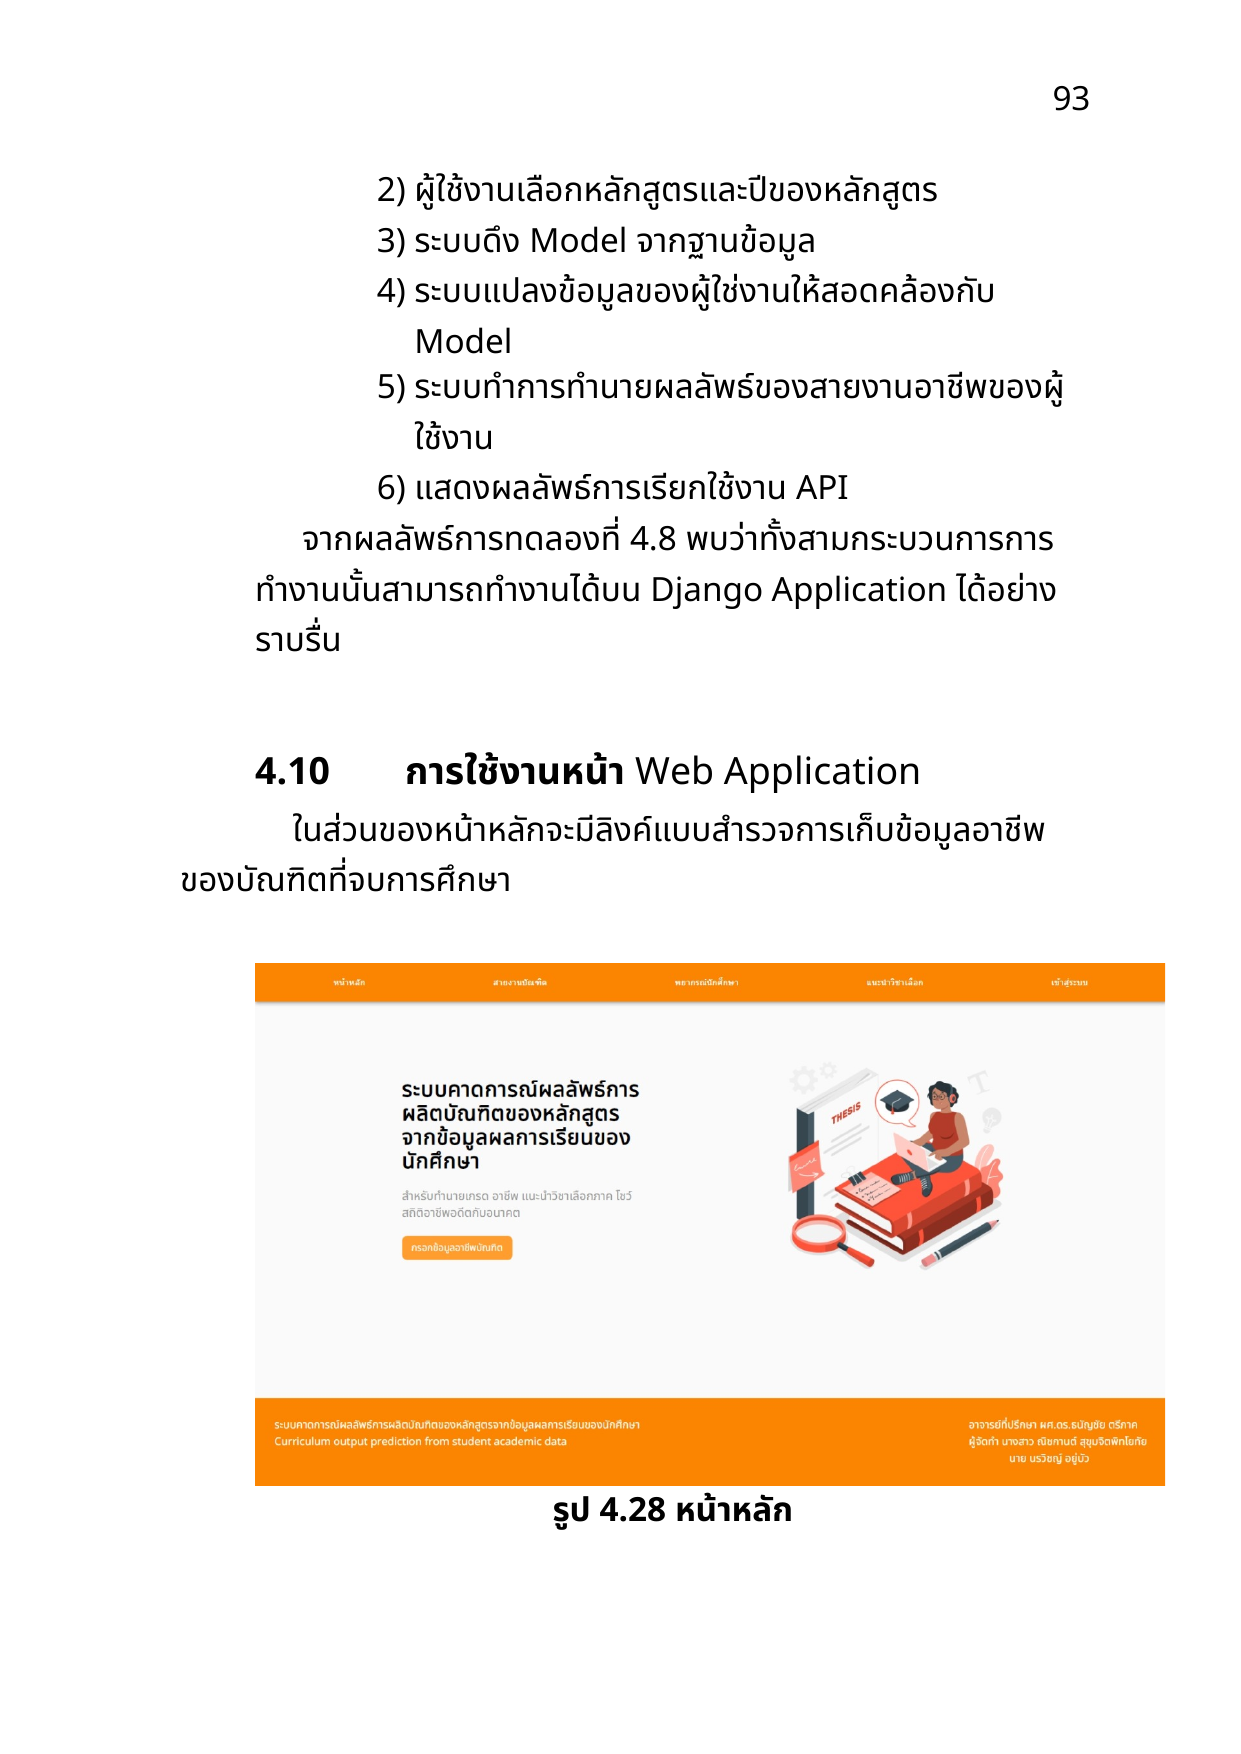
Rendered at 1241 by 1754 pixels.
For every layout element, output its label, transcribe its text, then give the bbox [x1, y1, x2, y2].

picture [255, 963, 1166, 1486]
text รูป 4.28 หน้าหลัก [255, 1486, 1090, 1536]
list การใช้งานหน้า Web Application [255, 744, 1090, 801]
text จากผลลัพธ์การทดลองที่ 4.8 พบว่าทั้งสามกระบวนการการทำงานนั้นสามารถทำงานได้บน Django Application ได้อย่างราบรื่น [255, 515, 1090, 666]
list แสดงผลลัพธ์การเรียกใช้งาน API [377, 464, 1090, 515]
list ผู้ใช้งานเลือกหลักสูตรและปีของหลักสูตร [377, 166, 1090, 216]
list ระบบทำการทำนายผลลัพธ์ของสายงานอาชีพของผู้ใช้งาน [377, 363, 1090, 464]
list ระบบแปลงข้อมูลของผู้ใช่งานให้สอดคล้องกับ Model [377, 267, 1090, 363]
list ระบบดึง Model จากฐานข้อมูล [377, 216, 1090, 267]
text ในส่วนของหน้าหลักจะมีลิงค์แบบสำรวจการเก็บข้อมูลอาชีพของบัณฑิตที่จบการศึกษา [180, 806, 1090, 907]
